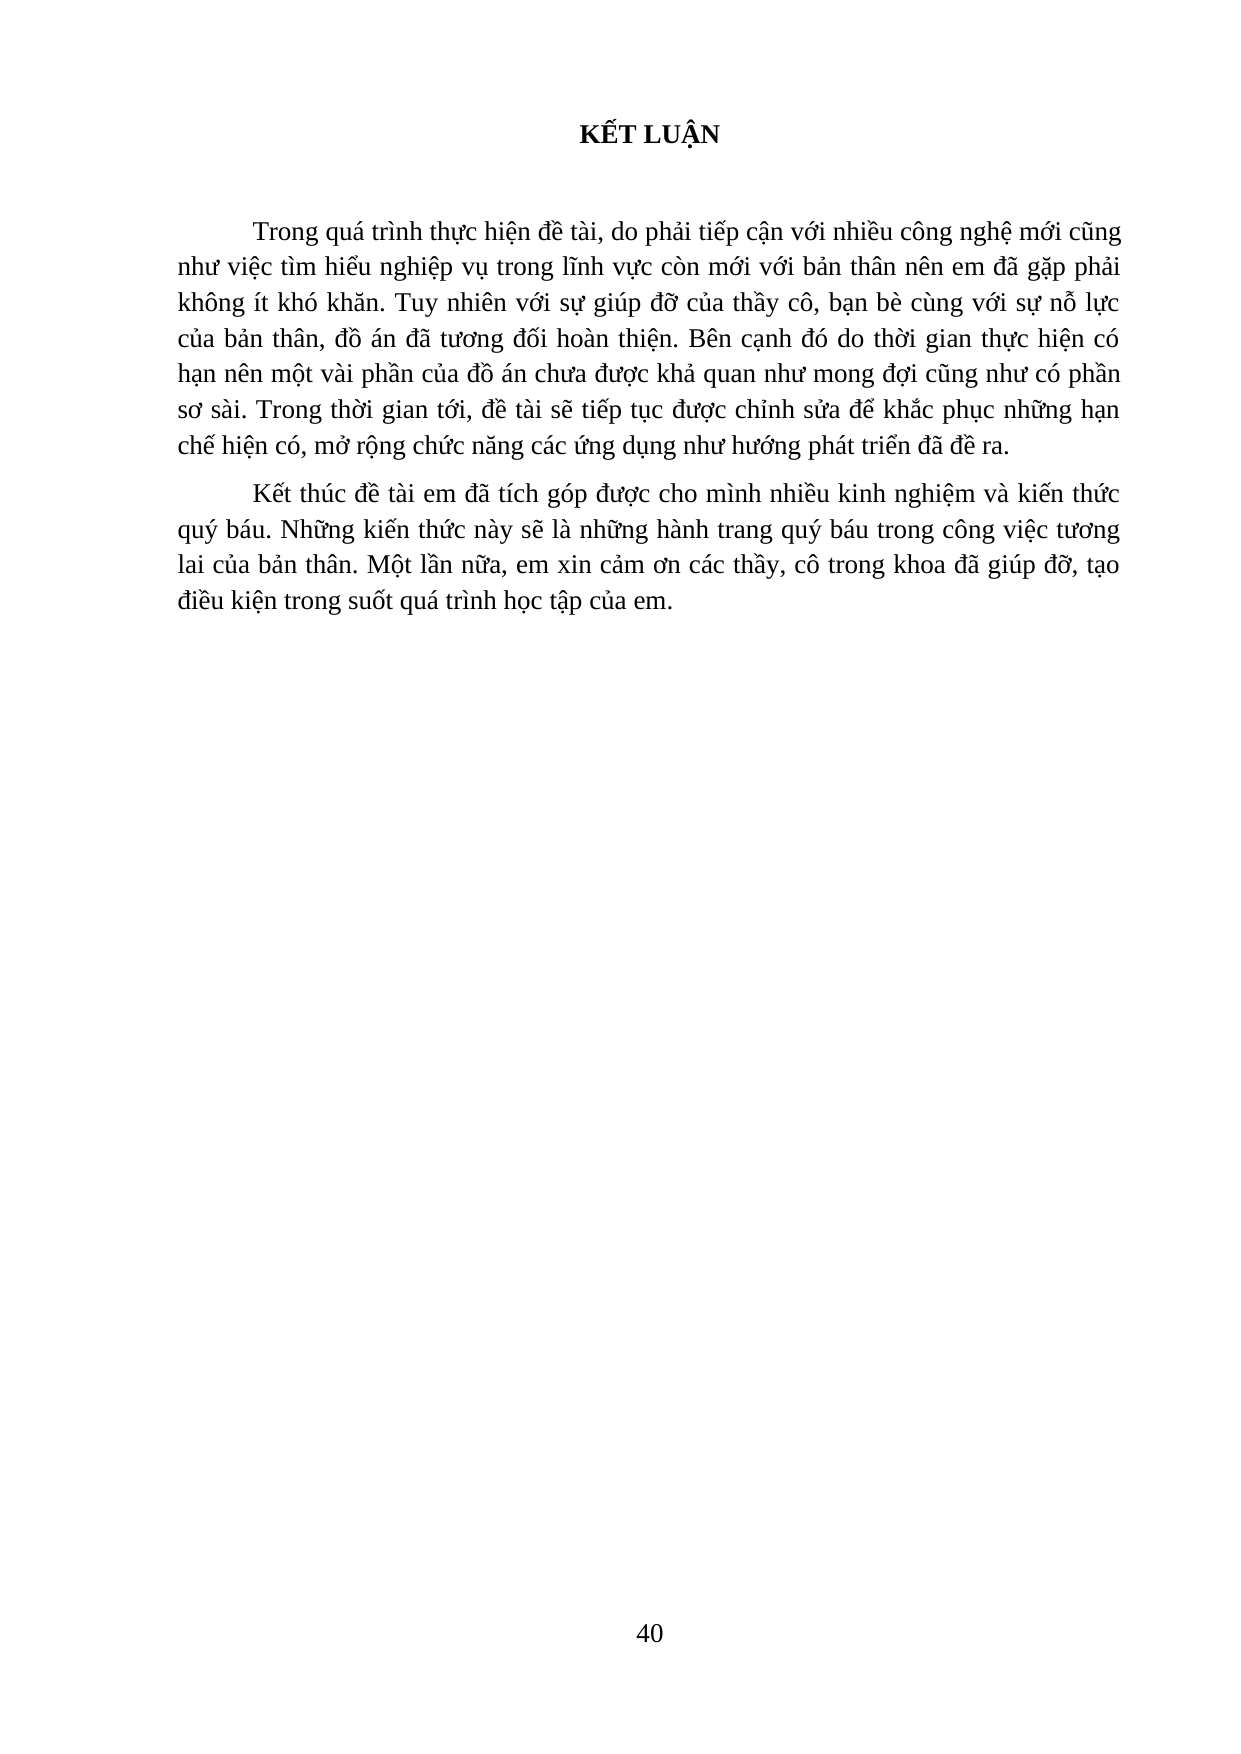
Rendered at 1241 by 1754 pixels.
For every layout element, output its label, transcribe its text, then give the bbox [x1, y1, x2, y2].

text Kết thúc đề tài em đã tích góp được cho mình nhiều kinh nghiệm và kiến thức quý báu. Những kiến thức này sẽ là những hành trang quý báu trong công việc tương lai của bản thân. Một lần nữa, em xin cảm ơn các thầy, cô trong khoa đã giúp đỡ, tạo điều kiện trong suốt quá trình học tập của em. [177, 477, 1122, 616]
text Trong quá trình thực hiện đề tài, do phải tiếp cận với nhiều công nghệ mới cũng như việc tìm hiểu nghiệp vụ trong lĩnh vực còn mới với bản thân nên em đã gặp phải không ít khó khăn. Tuy nhiên với sự giúp đỡ của thầy cô, bạn bè cùng với sự nỗ lực của bản thân, đồ án đã tương đối hoàn thiện. Bên cạnh đó do thời gian thực hiện có hạn nên một vài phần của đồ án chưa được khả quan như mong đợi cũng như có phần sơ sài. Trong thời gian tới, đề tài sẽ tiếp tục được chỉnh sửa để khắc phục những hạn chế hiện có, mở rộng chức năng các ứng dụng như hướng phát triển đã đề ra. [177, 214, 1122, 460]
subtitle KẾT LUẬN [177, 118, 1122, 149]
